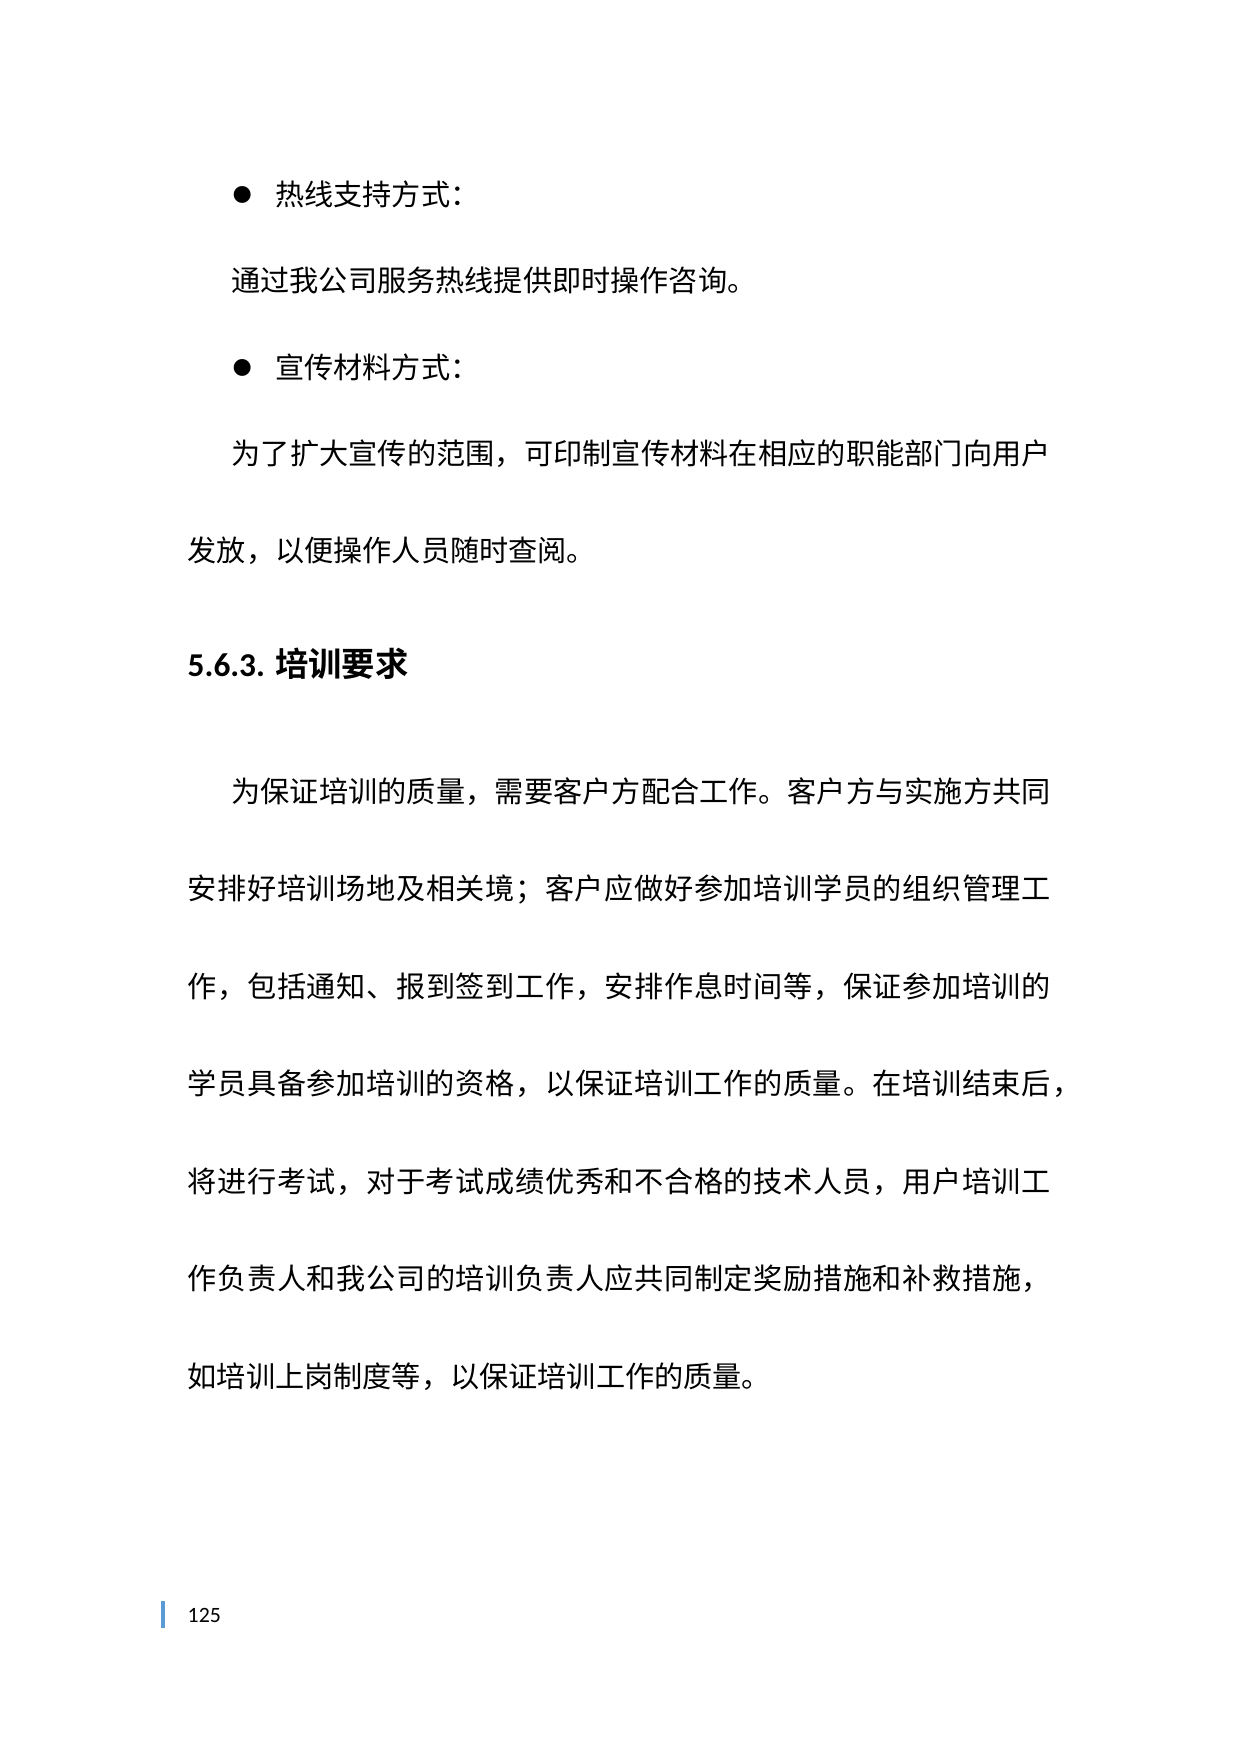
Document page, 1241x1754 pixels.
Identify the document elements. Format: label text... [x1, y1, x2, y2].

text 为保证培训的质量，需要客户方配合工作。客户方与实施方共同安排好培训场地及相关境；客户应做好参加培训学员的组织管理工作，包括通知、报到签到工作，安排作息时间等，保证参加培训的学员具备参加培训的资格，以保证培训工作的质量。在培训结束后，将进行考试，对于考试成绩优秀和不合格的技术人员，用户培训工作负责人和我公司的培训负责人应共同制定奖励措施和补救措施，如培训上岗制度等，以保证培训工作的质量。 [187, 757, 1053, 1407]
text 为了扩大宣传的范围，可印制宣传材料在相应的职能部门向用户发放，以便操作人员随时查阅。 [187, 419, 1053, 581]
subtitle 培训要求 [187, 630, 1053, 695]
list 宣传材料方式： [231, 333, 1053, 398]
text 通过我公司服务热线提供即时操作咨询。 [187, 247, 1053, 312]
list 热线支持方式： [231, 161, 1053, 226]
